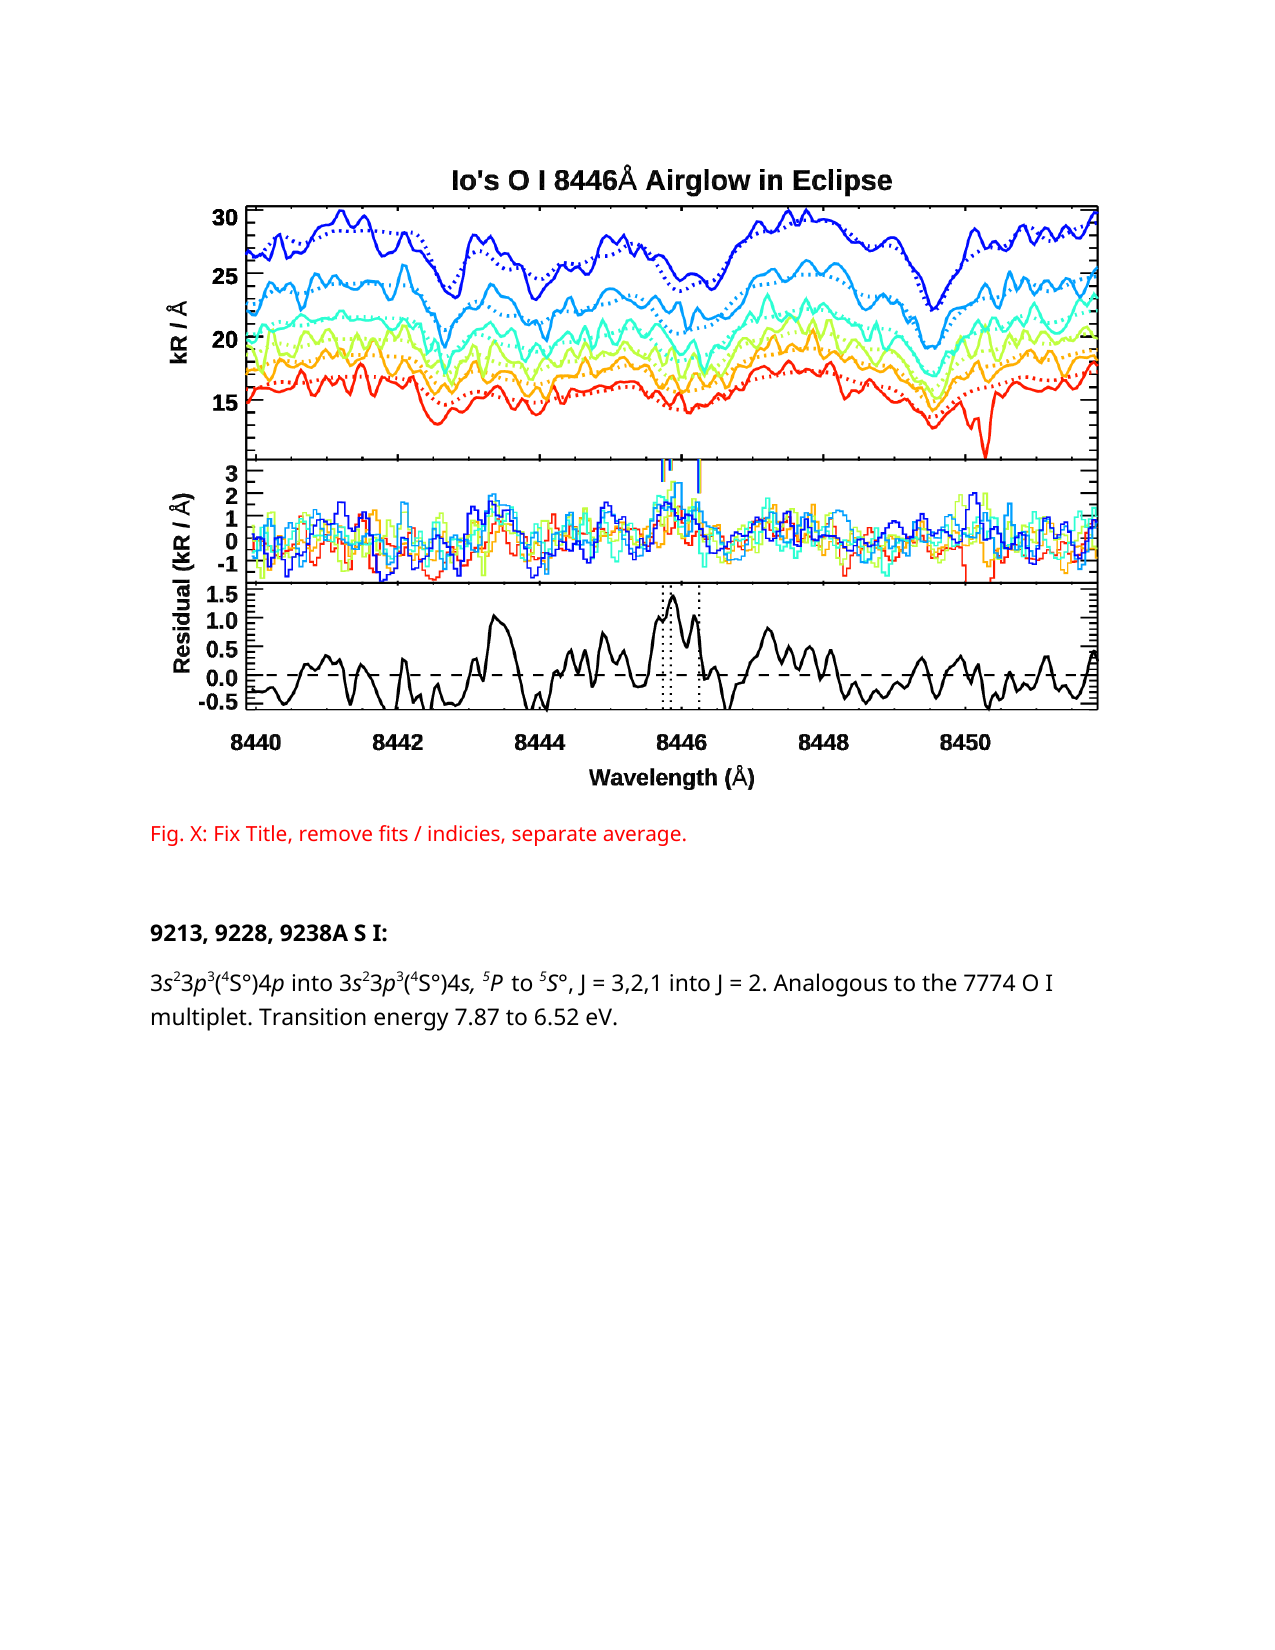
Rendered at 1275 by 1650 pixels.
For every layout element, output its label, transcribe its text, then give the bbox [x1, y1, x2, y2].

picture [150, 150, 1125, 800]
text Fig. X: Fix Title, remove fits / indicies, separate average. [150, 819, 1125, 847]
text 3s23p3(4S°)4p into 3s23p3(4S°)4s, 5P to 5S°, J = 3,2,1 into J = 2. Analogous to the 7774 O I multiplet. Transition energy 7.87 to 6.52 eV. [150, 967, 1125, 1032]
text 9213, 9228, 9238A S I: [150, 917, 1125, 948]
